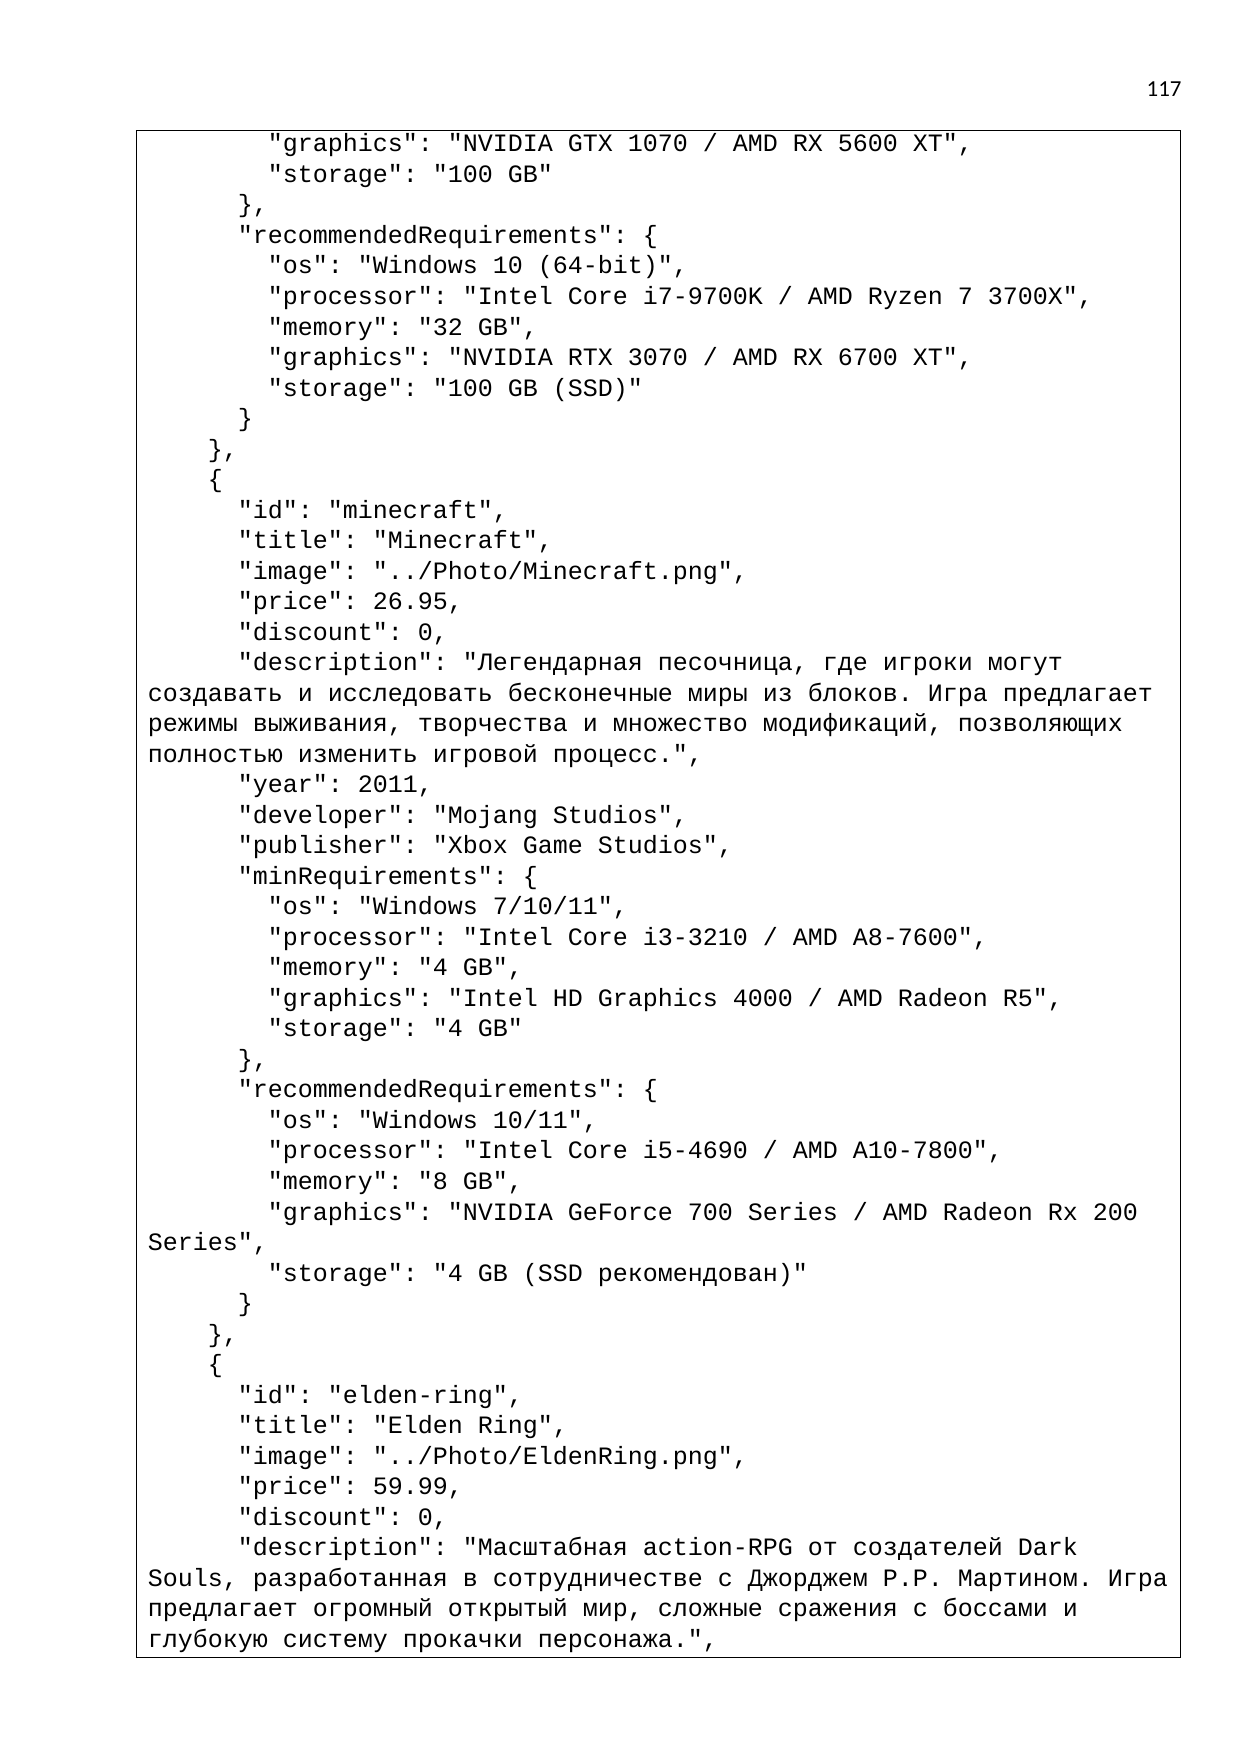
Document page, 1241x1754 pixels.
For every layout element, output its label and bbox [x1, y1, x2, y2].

table_header [137, 131, 1180, 1657]
